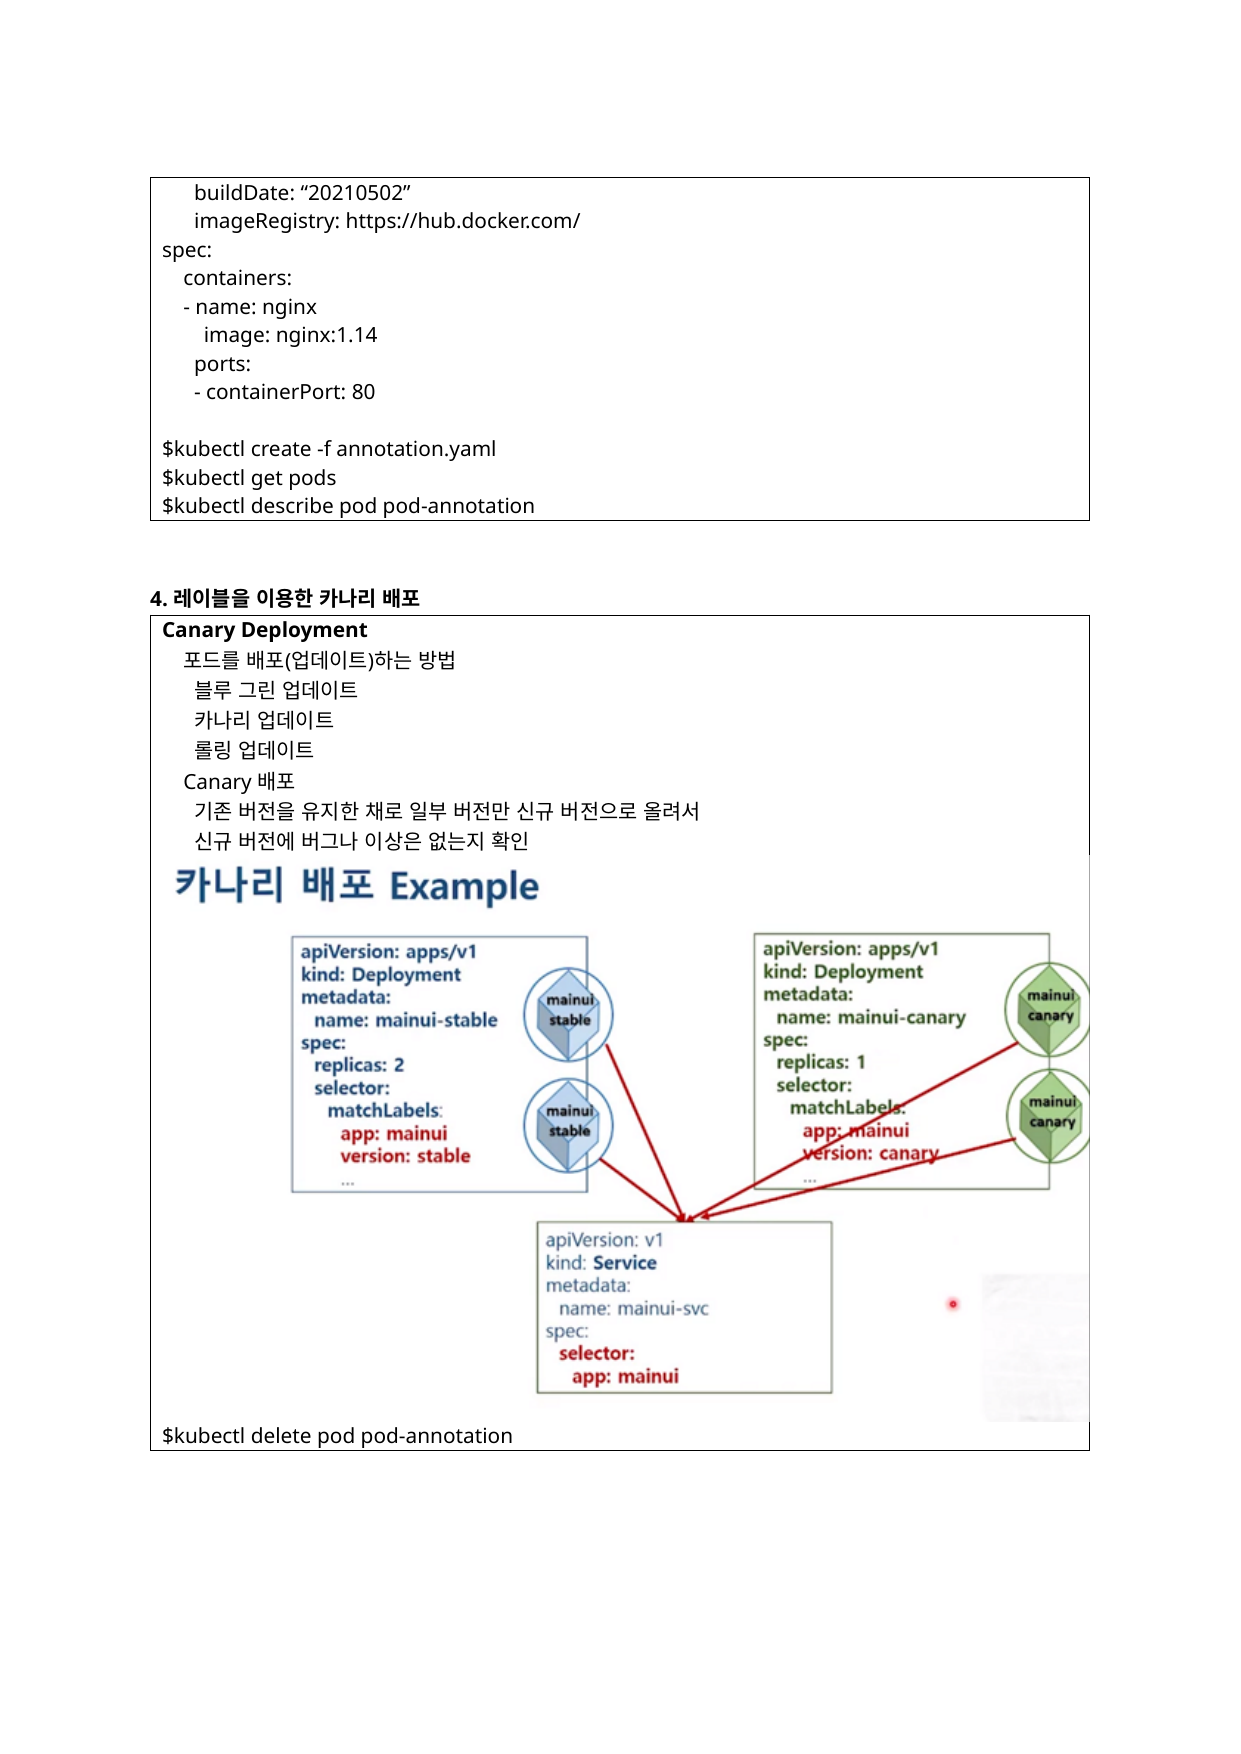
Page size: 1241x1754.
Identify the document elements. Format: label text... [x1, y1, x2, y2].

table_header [151, 616, 1089, 1450]
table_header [151, 178, 1089, 519]
text 4. 레이블을 이용한 카나리 배포 [150, 582, 1090, 612]
picture [161, 855, 1090, 1422]
